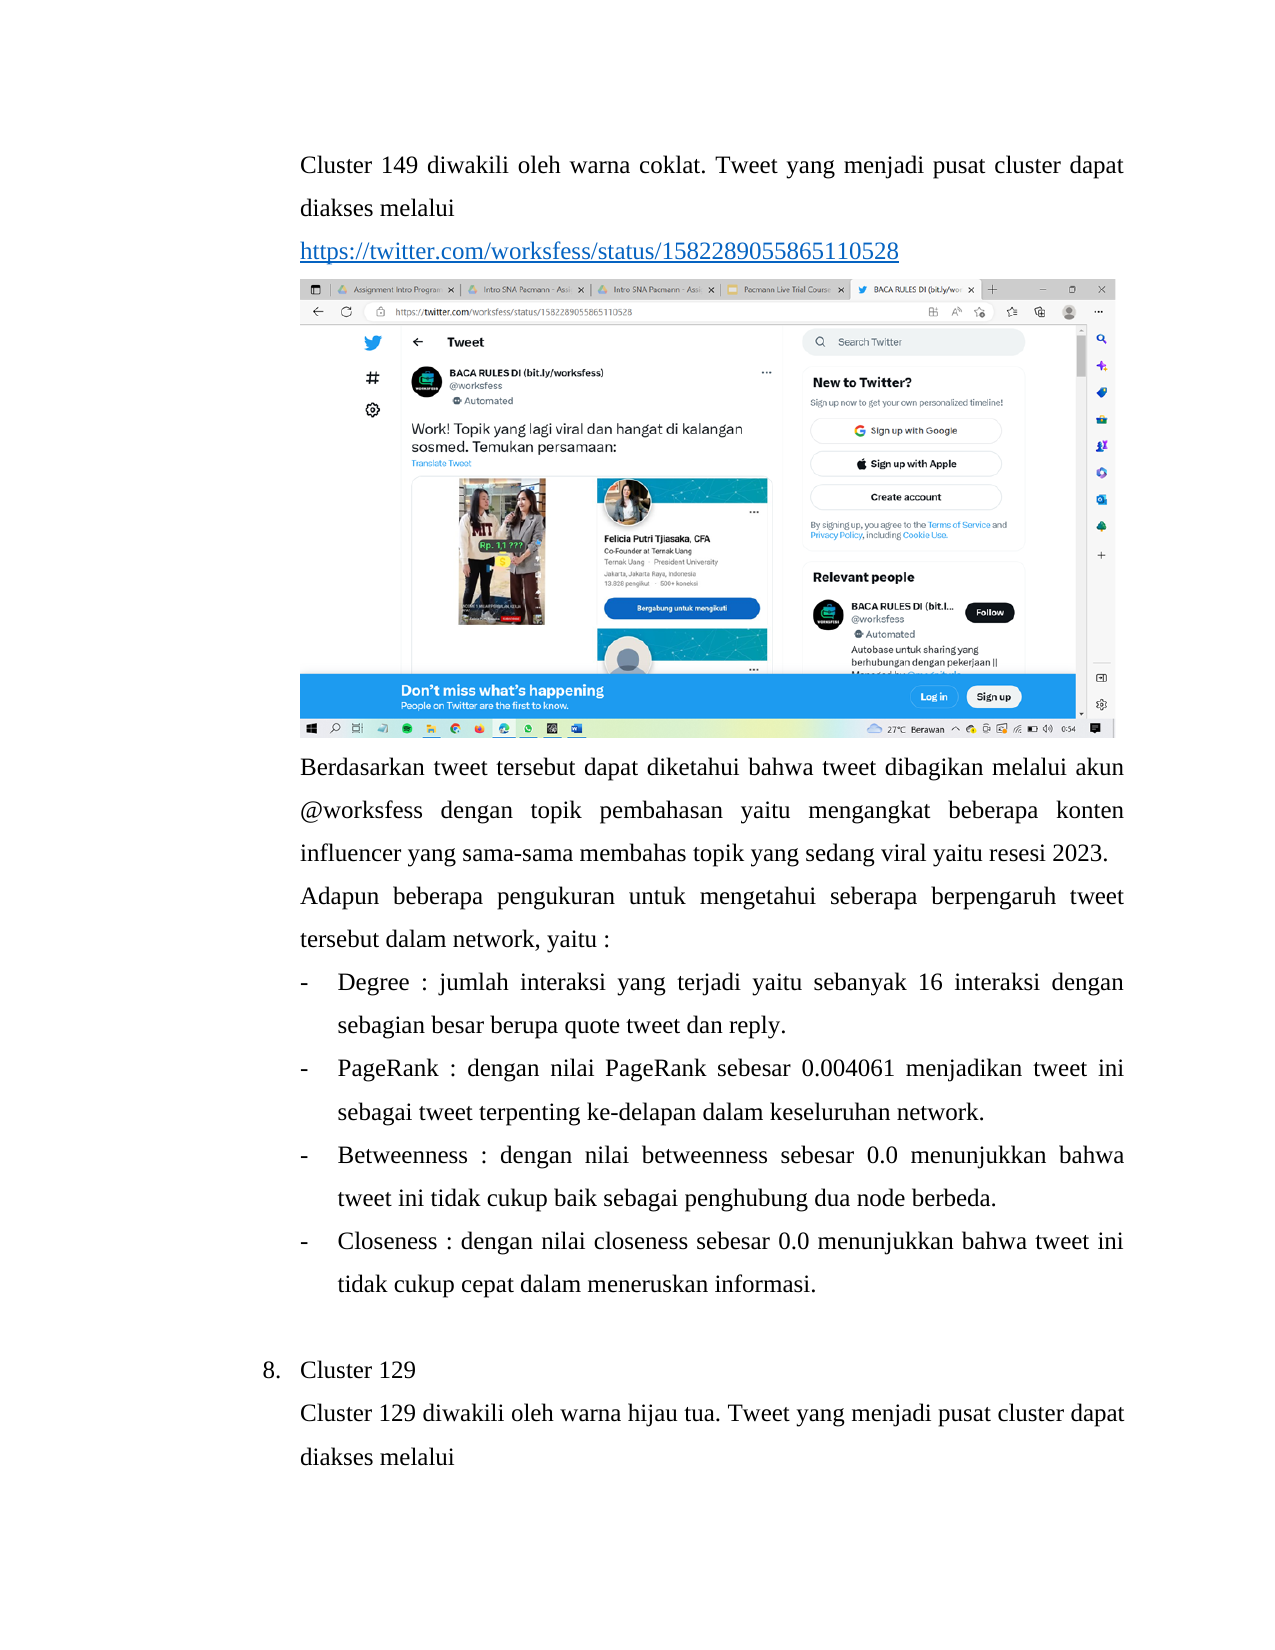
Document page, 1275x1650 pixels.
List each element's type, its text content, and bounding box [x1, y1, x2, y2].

list https://twitter.com/worksfess/status/1582289055865110528 [300, 236, 1125, 265]
list Cluster 129 [262, 1355, 1125, 1384]
list Betweenness : dengan nilai betweenness sebesar 0.0 menunjukkan bahwa tweet ini tidak cukup baik sebagai penghubung dua node berbeda. [300, 1140, 1125, 1212]
list Cluster 149 diwakili oleh warna coklat. Tweet yang menjadi pusat cluster dapat diakses melalui [300, 150, 1125, 222]
list Degree : jumlah interaksi yang terjadi yaitu sebanyak 16 interaksi dengan sebagian besar berupa quote tweet dan reply. [300, 967, 1125, 1039]
list PageRank : dengan nilai PageRank sebesar 0.004061 menjadikan tweet ini sebagai tweet terpenting ke-delapan dalam keseluruhan network. [300, 1053, 1125, 1125]
picture [300, 279, 1116, 738]
list Closeness : dengan nilai closeness sebesar 0.0 menunjukkan bahwa tweet ini tidak cukup cepat dalam meneruskan informasi. [300, 1226, 1125, 1298]
list Berdasarkan tweet tersebut dapat diketahui bahwa tweet dibagikan melalui akun @worksfess dengan topik pembahasan yaitu mengangkat beberapa konten influencer yang sama-sama membahas topik yang sedang viral yaitu resesi 2023. [300, 752, 1125, 867]
list Cluster 129 diwakili oleh warna hijau tua. Tweet yang menjadi pusat cluster dapat diakses melalui [300, 1398, 1125, 1470]
list Adapun beberapa pengukuran untuk mengetahui seberapa berpengaruh tweet tersebut dalam network, yaitu : [300, 881, 1125, 953]
